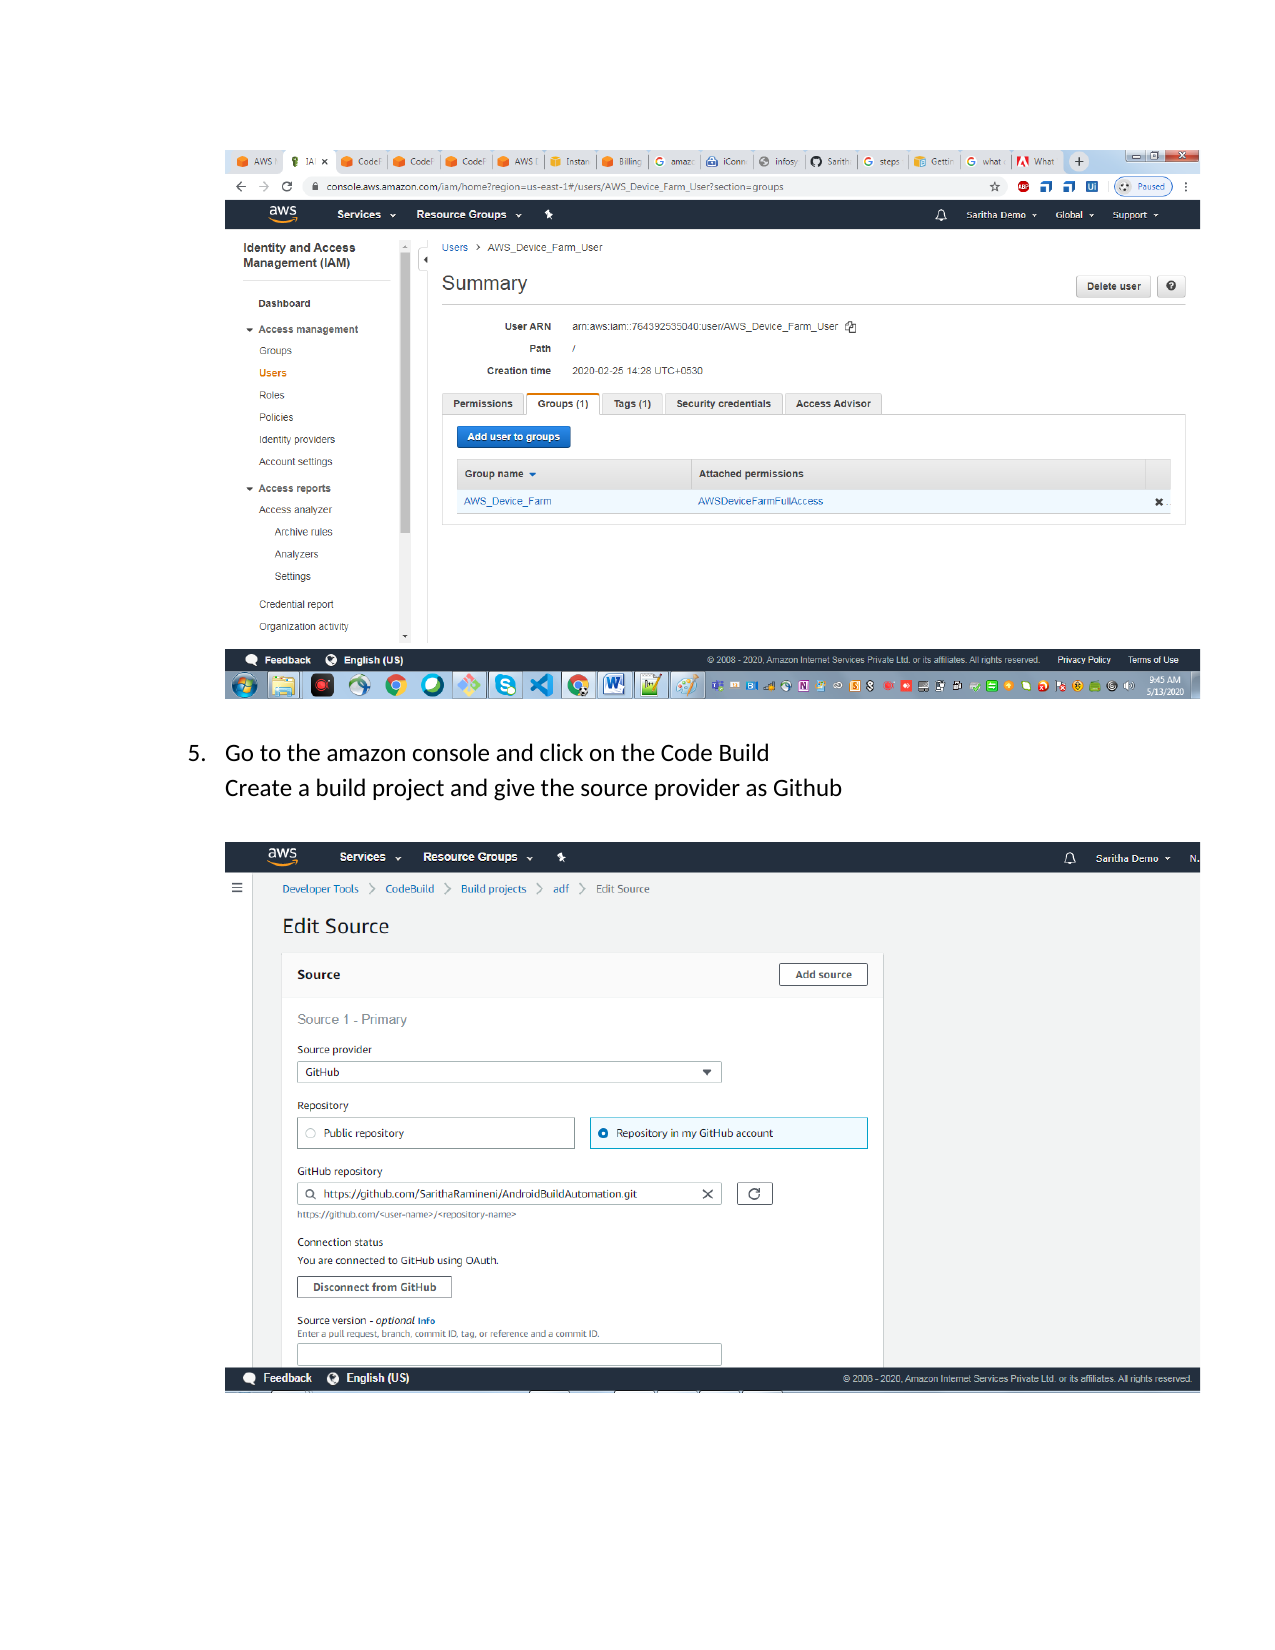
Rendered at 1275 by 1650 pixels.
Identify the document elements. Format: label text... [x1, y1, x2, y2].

picture [225, 150, 1200, 699]
list Create a build project and give the source provider as Github [225, 772, 1125, 803]
picture [225, 842, 1200, 1393]
list Go to the amazon console and click on the Code Build [187, 737, 1125, 768]
